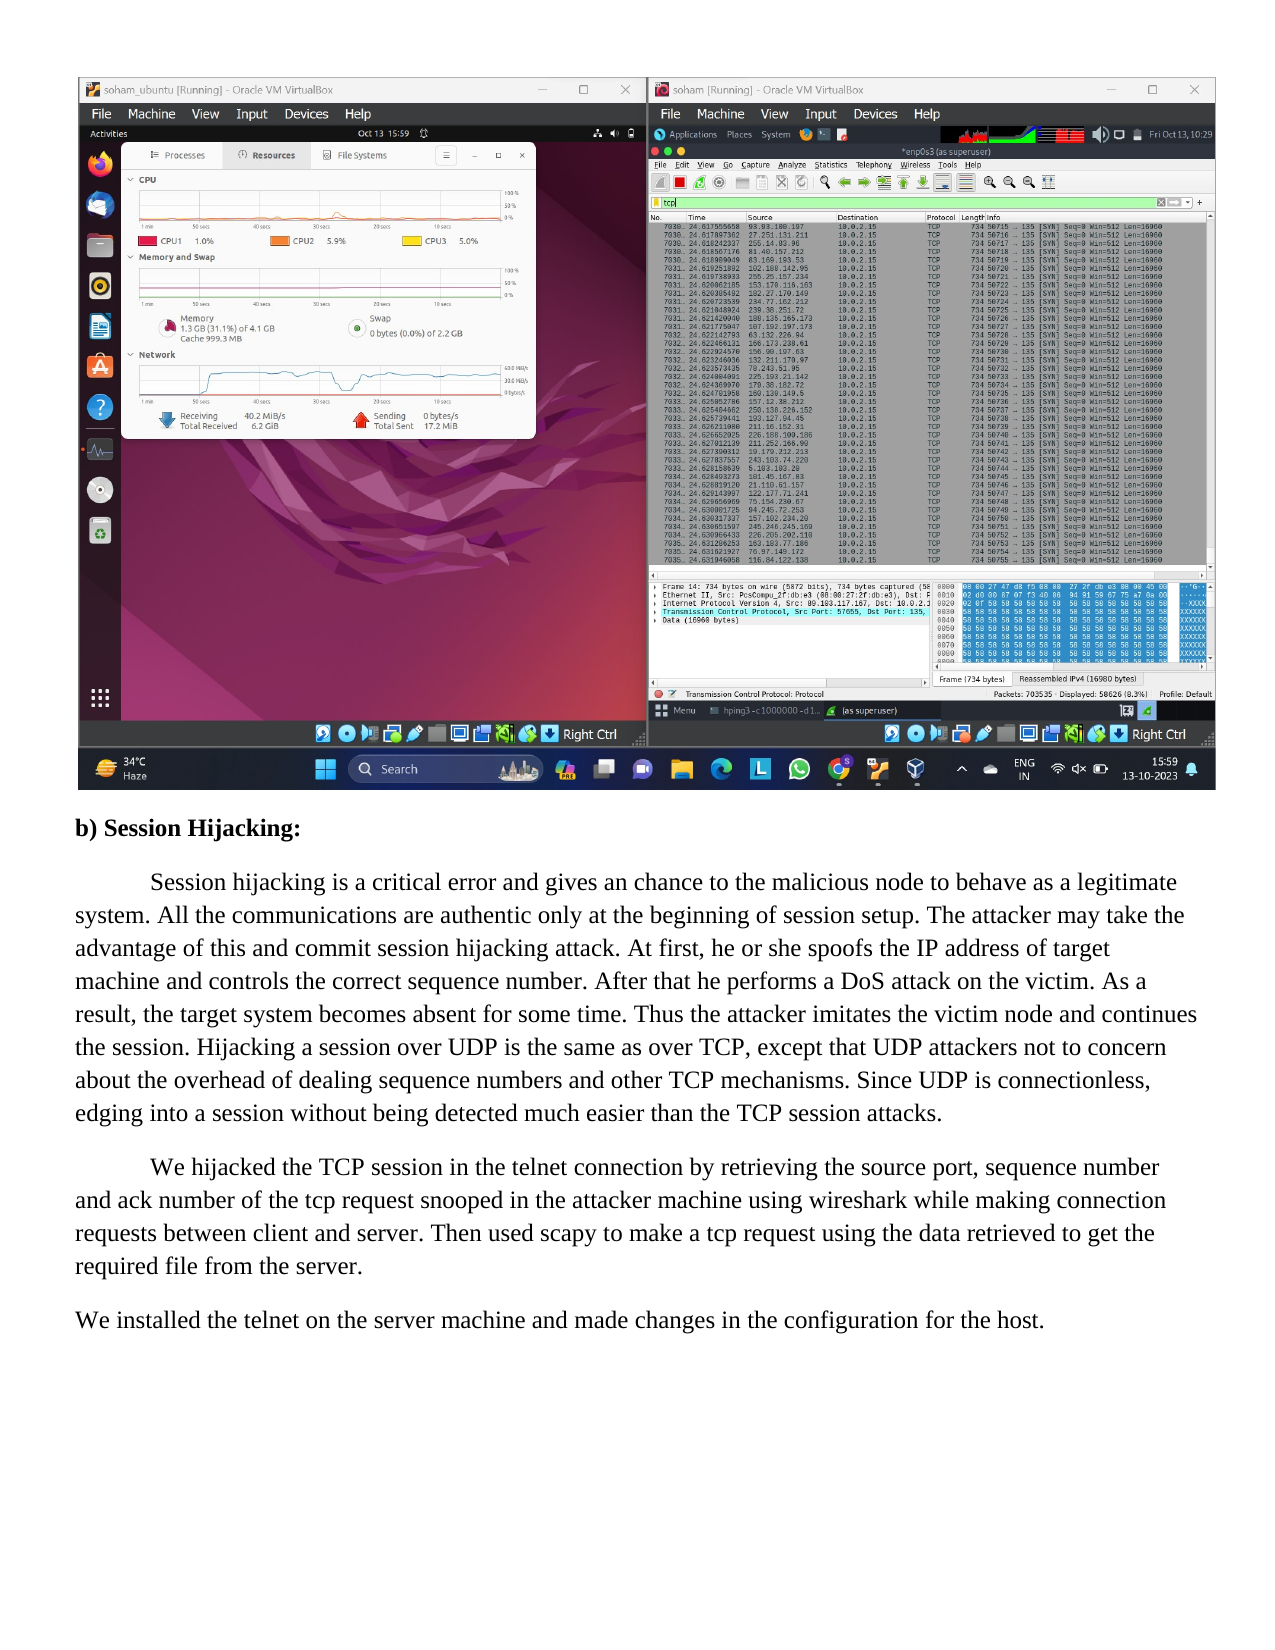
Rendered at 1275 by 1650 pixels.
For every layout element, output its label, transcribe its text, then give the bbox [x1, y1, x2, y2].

picture [78, 77, 1216, 790]
text Session hijacking is a critical error and gives an chance to the malicious node to behave as a legitimate system. All the communications are authentic only at the beginning of session setup. The attacker may take the advantage of this and commit session hijacking attack. At first, he or she spoofs the IP address of target machine and controls the correct sequence number. After that he performs a DoS attack on the victim. As a result, the target system becomes absent for some time. Thus the attacker imitates the victim node and continues the session. Hijacking a session over UDP is the same as over TCP, except that UDP attackers not to concern about the overhead of dealing sequence numbers and other TCP mechanisms. Since UDP is connectionless, edging into a session without being detected much easier than the TCP session attacks. [75, 867, 1201, 1127]
text We hijacked the TCP session in the telnet connection by retrieving the source port, sequence number and ack number of the tcp request snooped in the attacker machine using wireshark while making connection requests between client and server. Then used scapy to make a tcp request using the data retrieved to get the required file from the server. [75, 1152, 1201, 1280]
text We installed the telnet on the server machine and made changes in the configuration for the host. [75, 1305, 1227, 1334]
subtitle Session Hijacking: [75, 813, 1227, 842]
